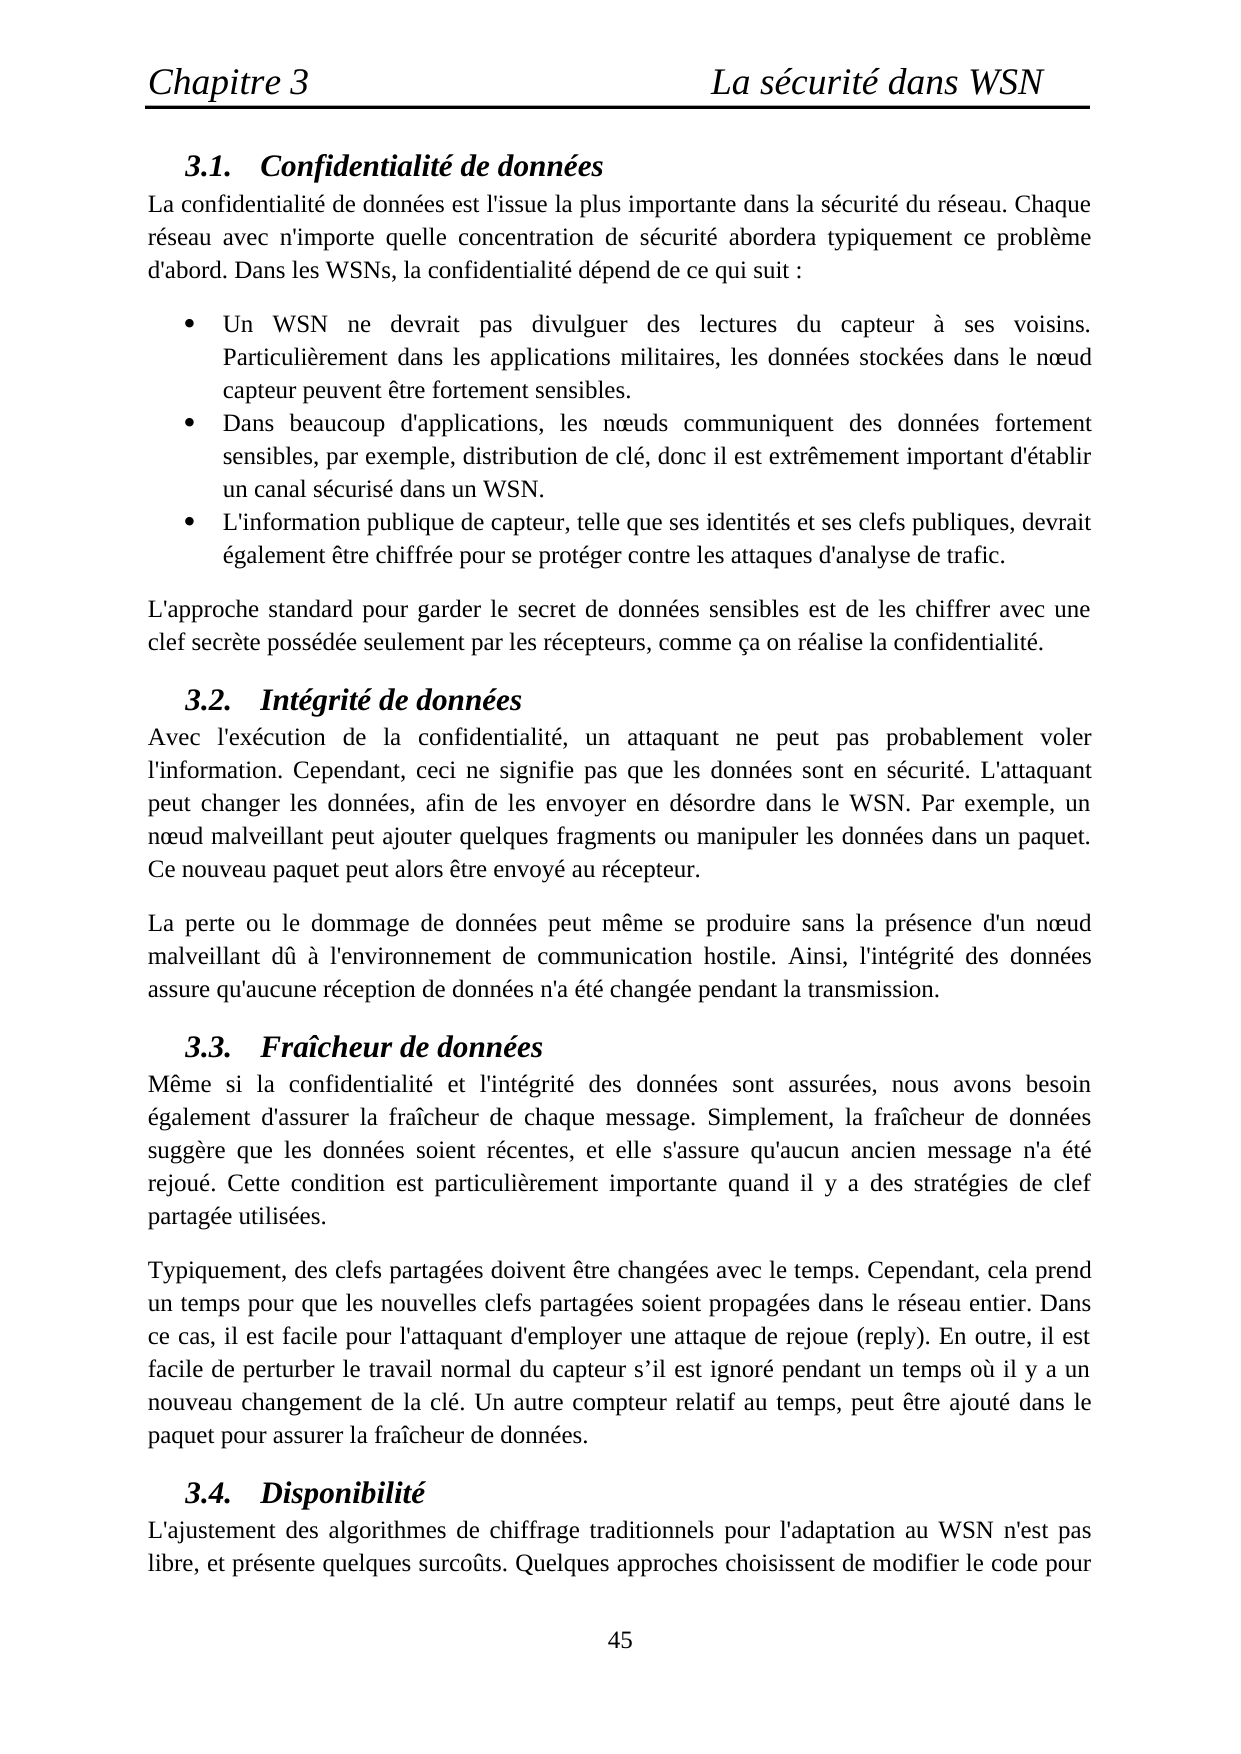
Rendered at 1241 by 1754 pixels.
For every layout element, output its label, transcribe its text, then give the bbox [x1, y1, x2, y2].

text Même si la confidentialité et l'intégrité des données sont assurées, nous avons besoin également d'assurer la fraîcheur de chaque message. Simplement, la fraîcheur de données suggère que les données soient récentes, et elle s'assure qu'aucun ancien message n'a été rejoué. Cette condition est particulièrement importante quand il y a des stratégies de clef partagée utilisées. [148, 1069, 1092, 1230]
subtitle Disponibilité [185, 1474, 1092, 1510]
text La confidentialité de données est l'issue la plus importante dans la sécurité du réseau. Chaque réseau avec n'importe quelle concentration de sécurité abordera typiquement ce problème d'abord. Dans les WSNs, la confidentialité dépend de ce qui suit : [148, 189, 1092, 284]
text Typiquement, des clefs partagées doivent être changées avec le temps. Cependant, cela prend un temps pour que les nouvelles clefs partagées soient propagées dans le réseau entier. Dans ce cas, il est facile pour l'attaquant d'employer une attaque de rejoue (reply). En outre, il est facile de perturber le travail normal du capteur s’il est ignoré pendant un temps où il y a un nouveau changement de la clé. Un autre compteur relatif au temps, peut être ajouté dans le paquet pour assurer la fraîcheur de données. [148, 1255, 1092, 1449]
list Dans beaucoup d'applications, les nœuds communiquent des données fortement sensibles, par exemple, distribution de clé, donc il est extrêmement important d'établir un canal sécurisé dans un WSN. [185, 408, 1092, 503]
subtitle Intégrité de données [185, 681, 1092, 717]
list Un WSN ne devrait pas divulguer des lectures du capteur à ses voisins. Particulièrement dans les applications militaires, les données stockées dans le nœud capteur peuvent être fortement sensibles. [185, 309, 1092, 404]
text La perte ou le dommage de données peut même se produire sans la présence d'un nœud malveillant dû à l'environnement de communication hostile. Ainsi, l'intégrité des données assure qu'aucune réception de données n'a été changée pendant la transmission. [148, 908, 1092, 1003]
subtitle Fraîcheur de données [185, 1028, 1092, 1064]
list L'information publique de capteur, telle que ses identités et ses clefs publiques, devrait également être chiffrée pour se protéger contre les attaques d'analyse de trafic. [185, 507, 1092, 569]
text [148, 1515, 1092, 1577]
subtitle Confidentialité de données [185, 148, 1092, 184]
text Avec l'exécution de la confidentialité, un attaquant ne peut pas probablement voler l'information. Cependant, ceci ne signifie pas que les données sont en sécurité. L'attaquant peut changer les données, afin de les envoyer en désordre dans le WSN. Par exemple, un nœud malveillant peut ajouter quelques fragments ou manipuler les données dans un paquet. Ce nouveau paquet peut alors être envoyé au récepteur. [148, 722, 1092, 883]
text L'approche standard pour garder le secret de données sensibles est de les chiffrer avec une clef secrète possédée seulement par les récepteurs, comme ça on réalise la confidentialité. [148, 594, 1092, 656]
